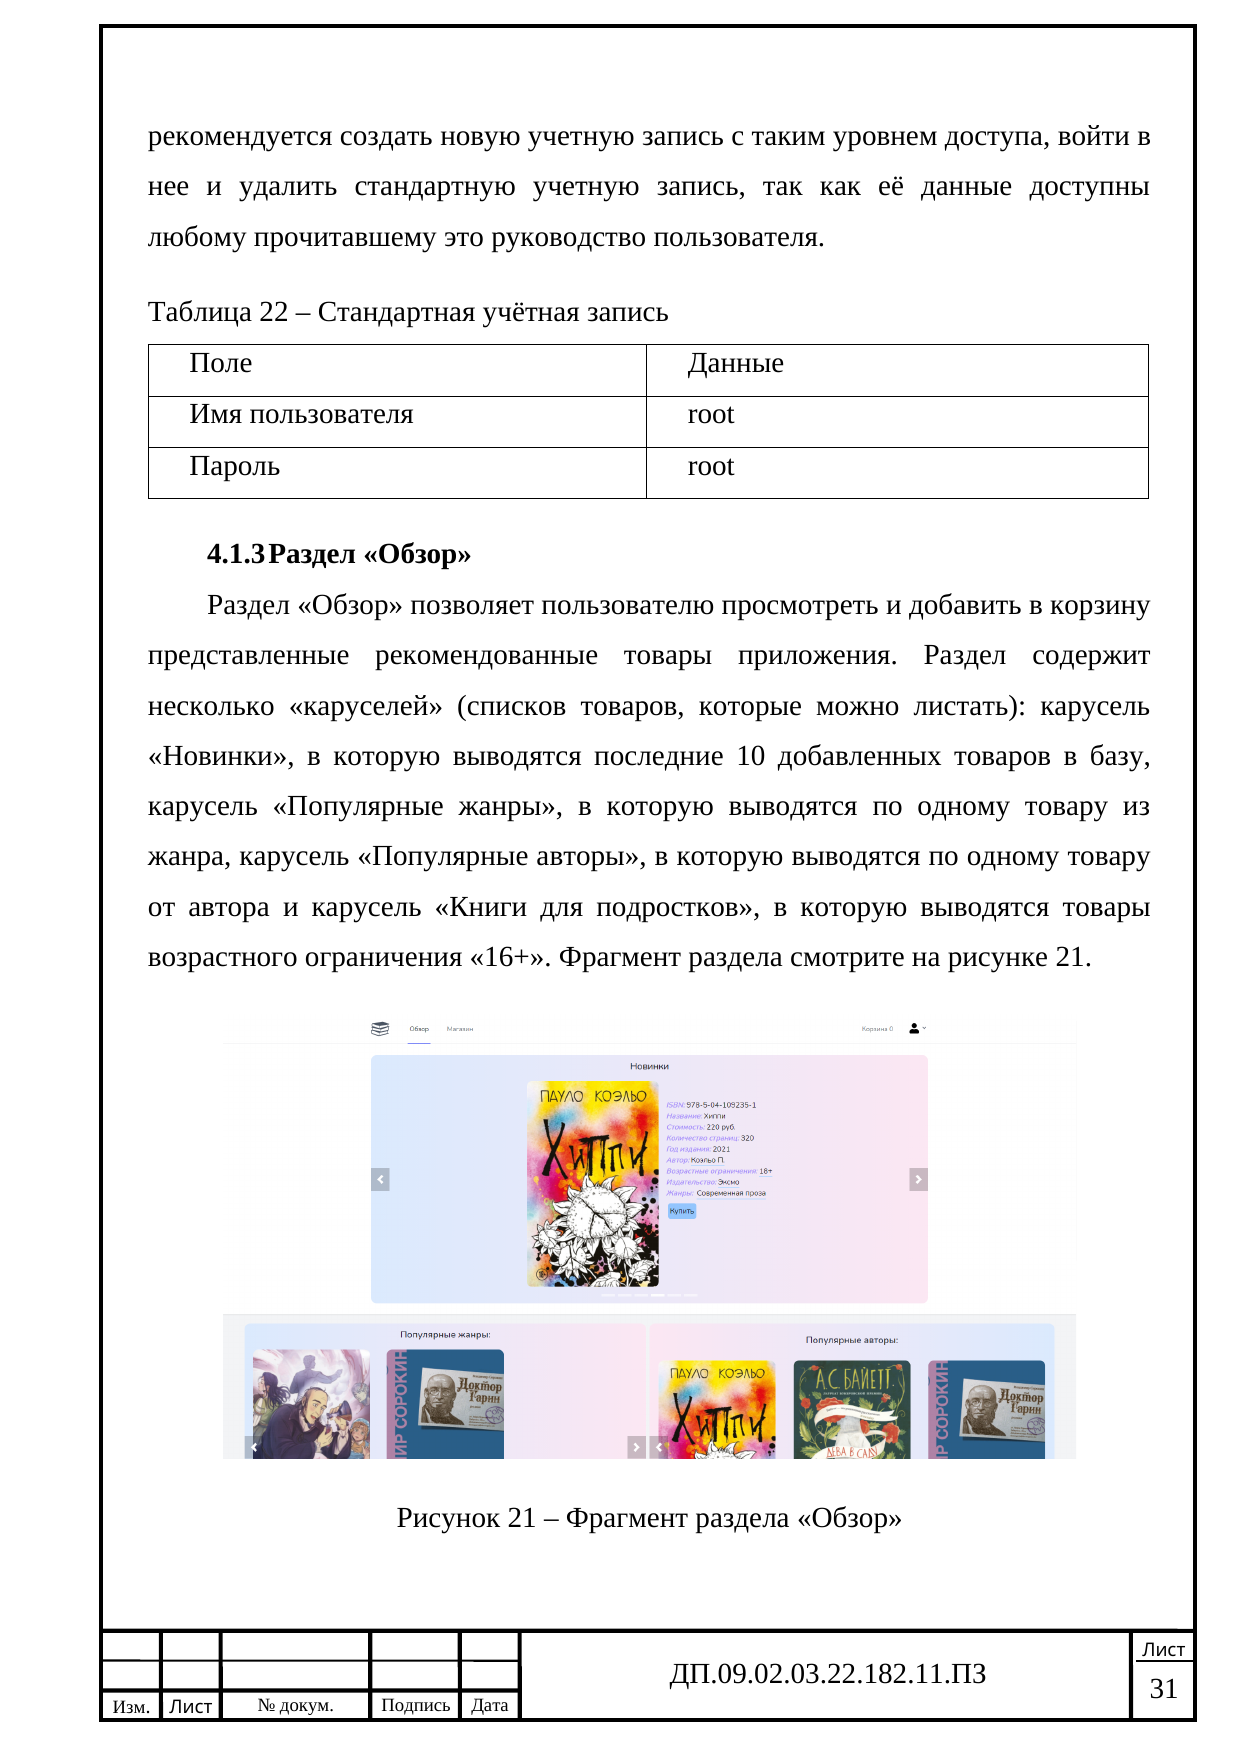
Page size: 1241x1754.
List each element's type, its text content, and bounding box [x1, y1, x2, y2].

table_cell Пароль [149, 448, 646, 498]
table_header Данные [647, 345, 1148, 396]
table_header Поле [149, 345, 646, 396]
text Раздел «Обзор» позволяет пользователю просмотреть и добавить в корзину представленные рекомендованные товары приложения. Раздел содержит несколько «каруселей» (списков товаров, которые можно листать): карусель «Новинки», в которую выводятся последние 10 добавленных товаров в базу, карусель «Популярные жанры», в которую выводятся по одному товару из жанра, карусель «Популярные авторы», в которую выводятся по одному товару от автора и карусель «Книги для подростков», в которую выводятся товары возрастного ограничения «16+». Фрагмент раздела смотрите на рисунке 21. [148, 587, 1152, 973]
picture [223, 1014, 1077, 1459]
list Раздел «Обзор» [148, 537, 1181, 570]
table_cell root [647, 448, 1148, 498]
table_cell Имя пользователя [149, 397, 646, 447]
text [148, 118, 1152, 252]
text Таблица 22 – Стандартная учётная запись [148, 294, 1152, 328]
text Рисунок 21 – Фрагмент раздела «Обзор» [118, 1500, 1181, 1533]
table_cell root [647, 397, 1148, 447]
